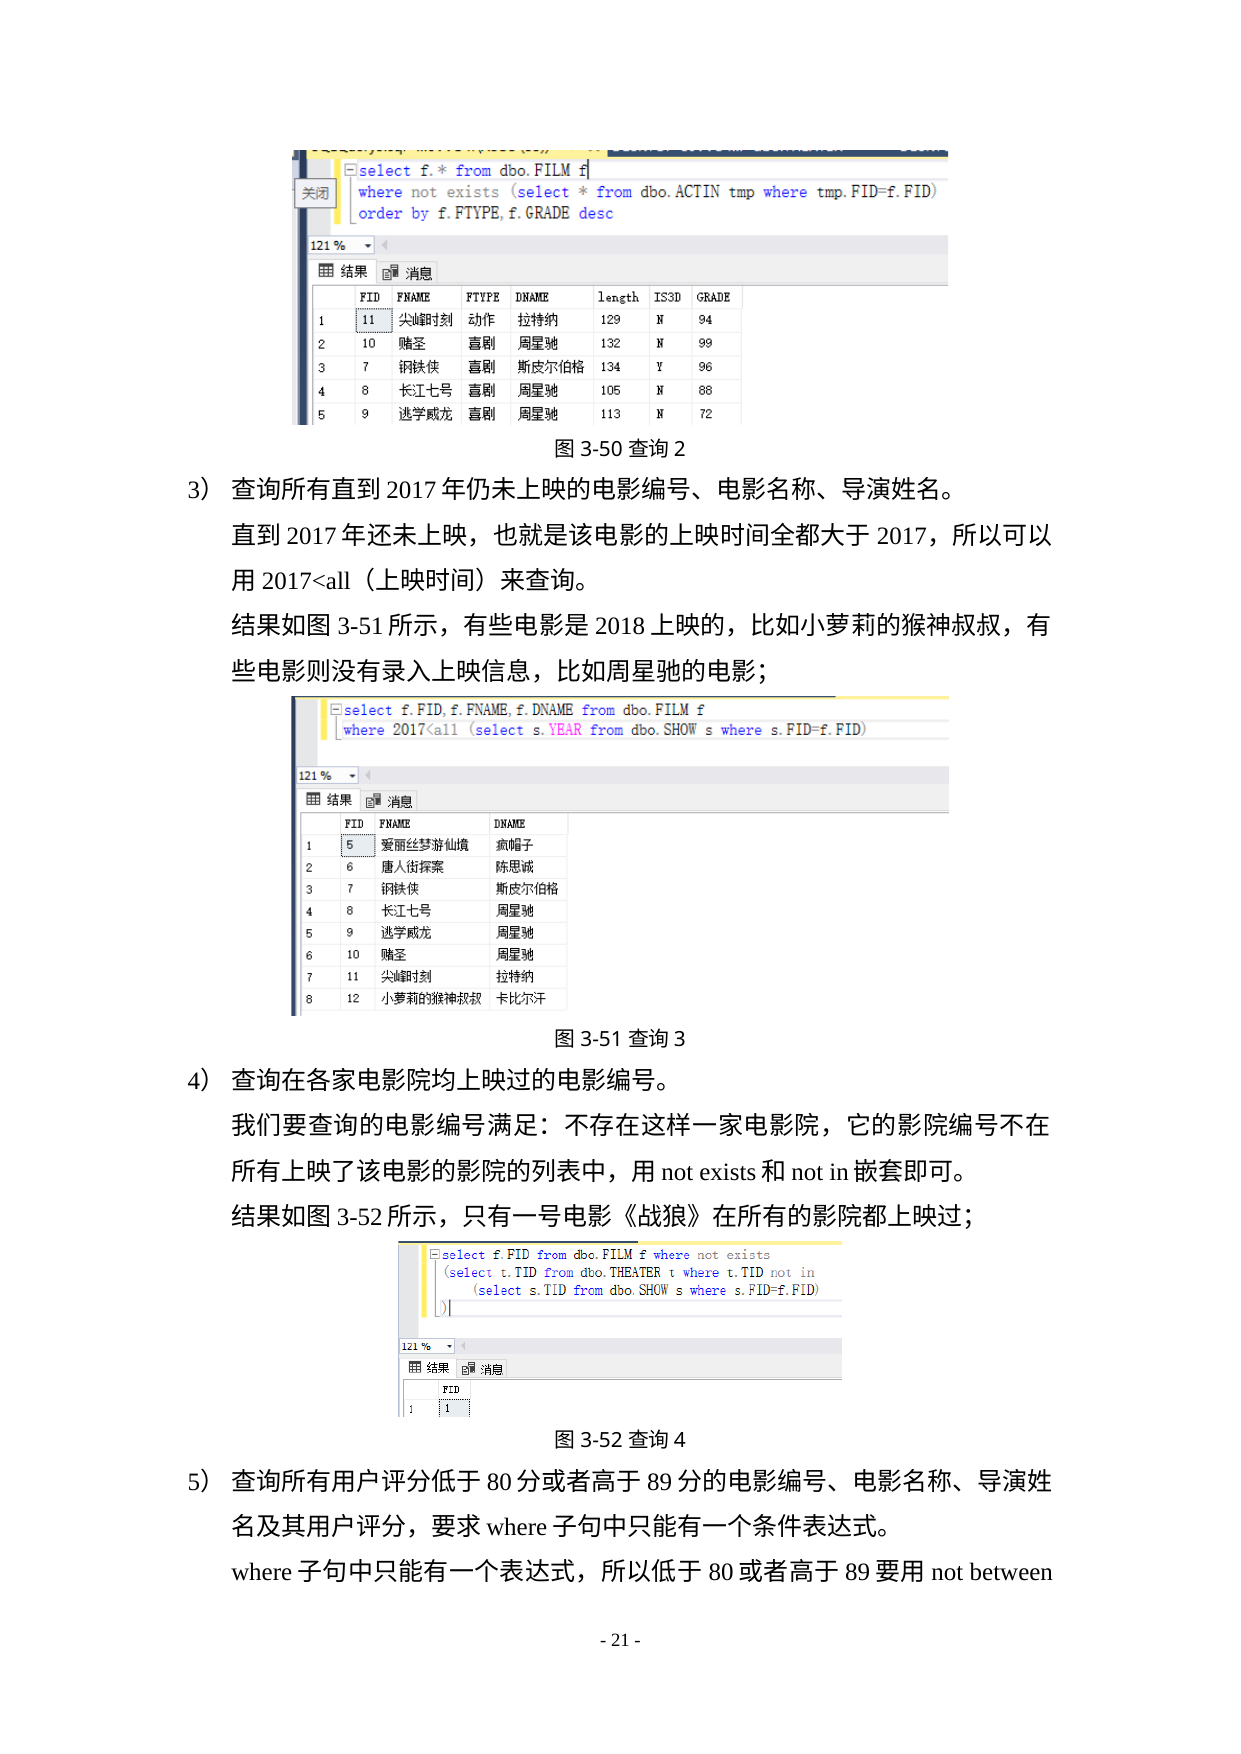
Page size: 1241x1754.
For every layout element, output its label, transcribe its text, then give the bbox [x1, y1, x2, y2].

list 查询所有直到2017年仍未上映的电影编号、电影名称、导演姓名。 [187, 470, 1053, 506]
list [231, 1552, 1053, 1588]
list 我们要查询的电影编号满足：不存在这样一家电影院，它的影院编号不在所有上映了该电影的影院的列表中，用not exists和not in嵌套即可。 [231, 1106, 1053, 1187]
list 直到2017年还未上映，也就是该电影的上映时间全都大于2017，所以可以用 2017<all（上映时间）来查询。 [231, 515, 1053, 597]
list 查询在各家电影院均上映过的电影编号。 [187, 1060, 1053, 1097]
list 查询所有用户评分低于80分或者高于89分的电影编号、电影名称、导演姓名及其用户评分，要求where子句中只能有一个条件表达式。 [187, 1461, 1053, 1543]
